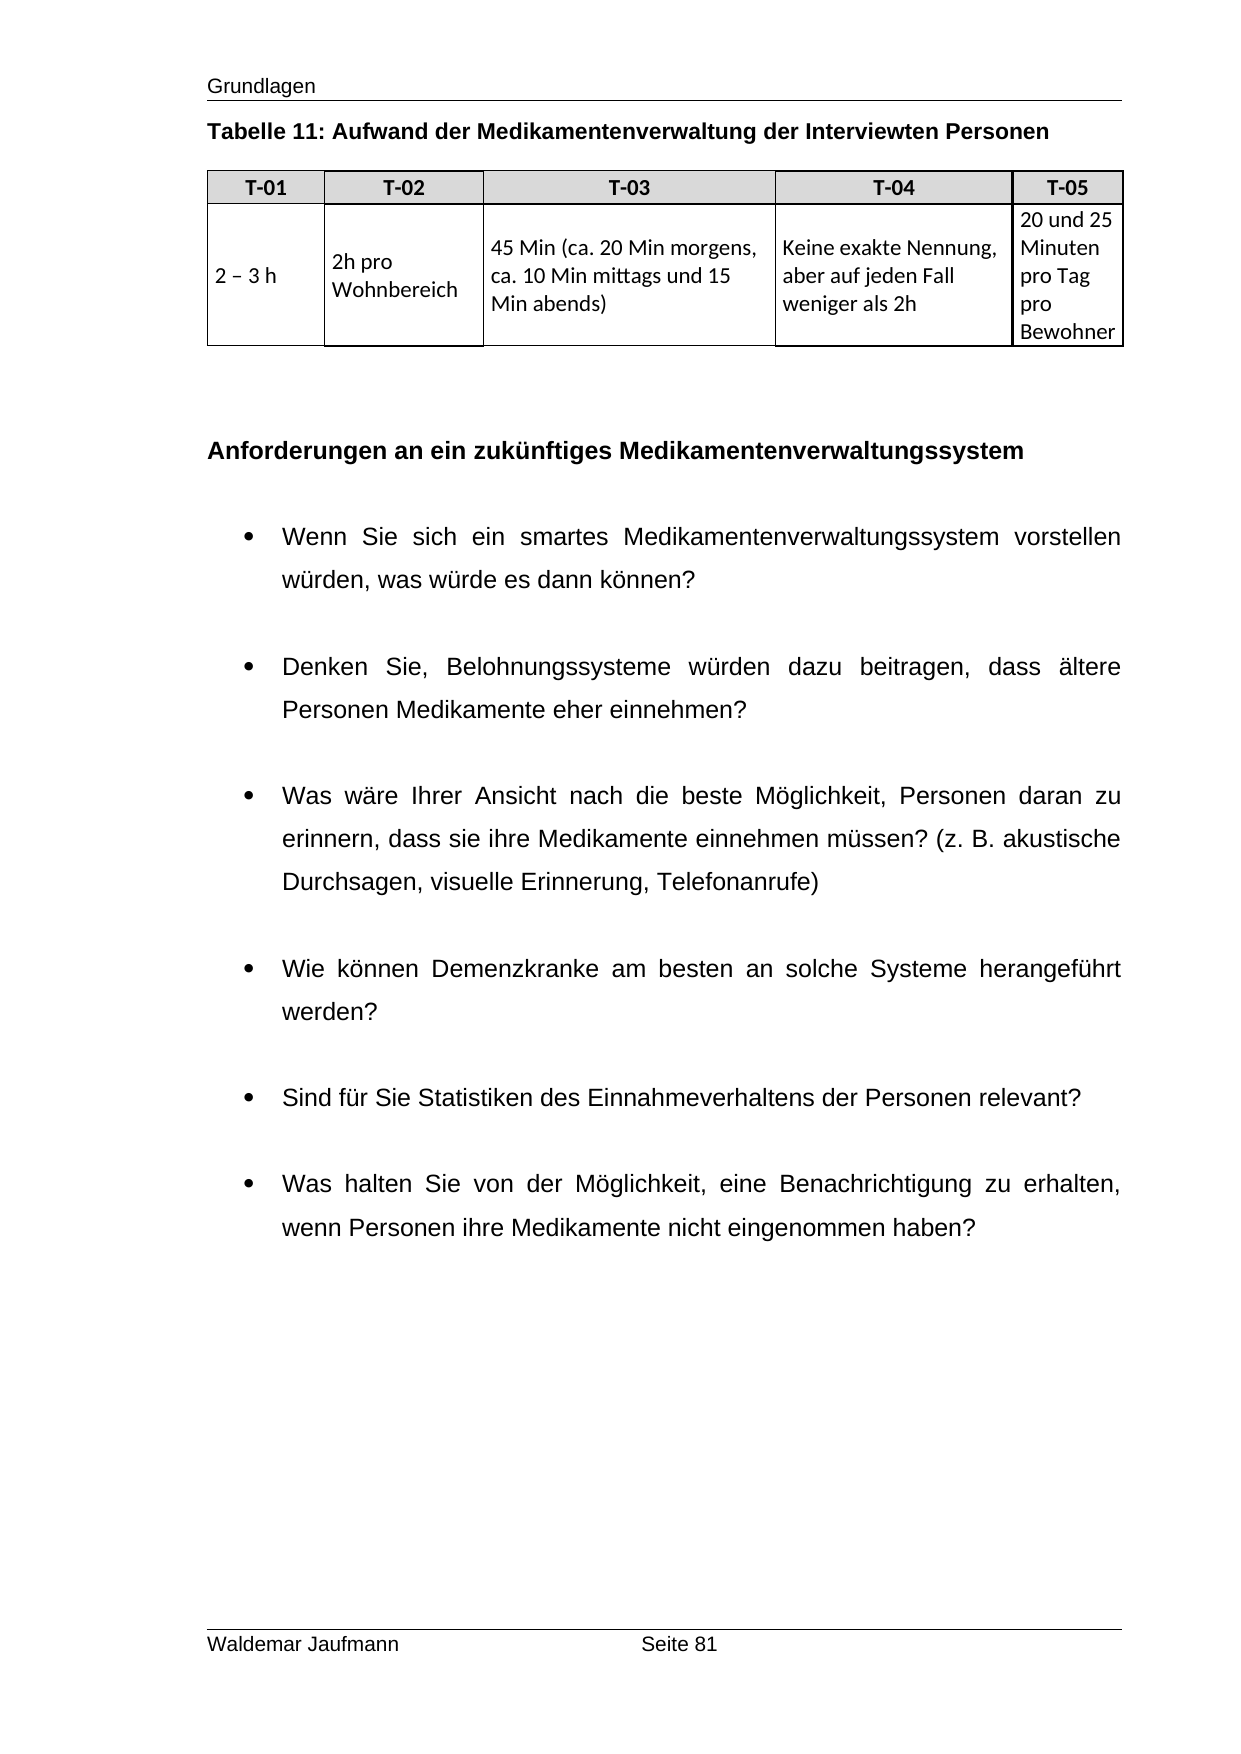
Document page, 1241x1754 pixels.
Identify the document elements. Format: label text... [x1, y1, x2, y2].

table_header T-04 [776, 172, 1011, 203]
list Wie können Demenzkranke am besten an solche Systeme herangeführt werden? [244, 953, 1122, 1026]
table_header T-03 [484, 171, 775, 203]
list Was halten Sie von der Möglichkeit, eine Benachrichtigung zu erhalten, wenn Personen ihre Medikamente nicht eingenommen haben? [244, 1169, 1122, 1241]
table_header T-02 [325, 172, 483, 203]
list Wenn Sie sich ein smartes Medikamentenverwaltungssystem vorstellen würden, was würde es dann können? [244, 522, 1122, 594]
table_cell 2h pro Wohnbereich [325, 205, 483, 345]
text Tabelle 11: Aufwand der Medikamentenverwaltung der Interviewten Personen [207, 118, 1122, 144]
table_header T-05 [1014, 172, 1122, 203]
list Sind für Sie Statistiken des Einnahmeverhaltens der Personen relevant? [244, 1083, 1122, 1112]
text Anforderungen an ein zukünftiges Medikamentenverwaltungssystem [207, 436, 1122, 464]
table_cell Keine exakte Nennung, aber auf jeden Fall weniger als 2h [776, 205, 1011, 345]
list Was wäre Ihrer Ansicht nach die beste Möglichkeit, Personen daran zu erinnern, dass sie ihre Medikamente einnehmen müssen? (z. B. akustische Durchsagen, visuelle Erinnerung, Telefonanrufe) [244, 781, 1122, 896]
table_header T-01 [208, 171, 324, 203]
list Denken Sie, Belohnungssysteme würden dazu beitragen, dass ältere Personen Medikamente eher einnehmen? [244, 651, 1122, 723]
table_cell 20 und 25 Minuten pro Tag pro Bewohner [1014, 205, 1122, 345]
table_cell 45 Min (ca. 20 Min morgens, ca. 10 Min mittags und 15 Min abends) [484, 205, 775, 345]
table_cell 2 – 3 h [208, 204, 324, 345]
